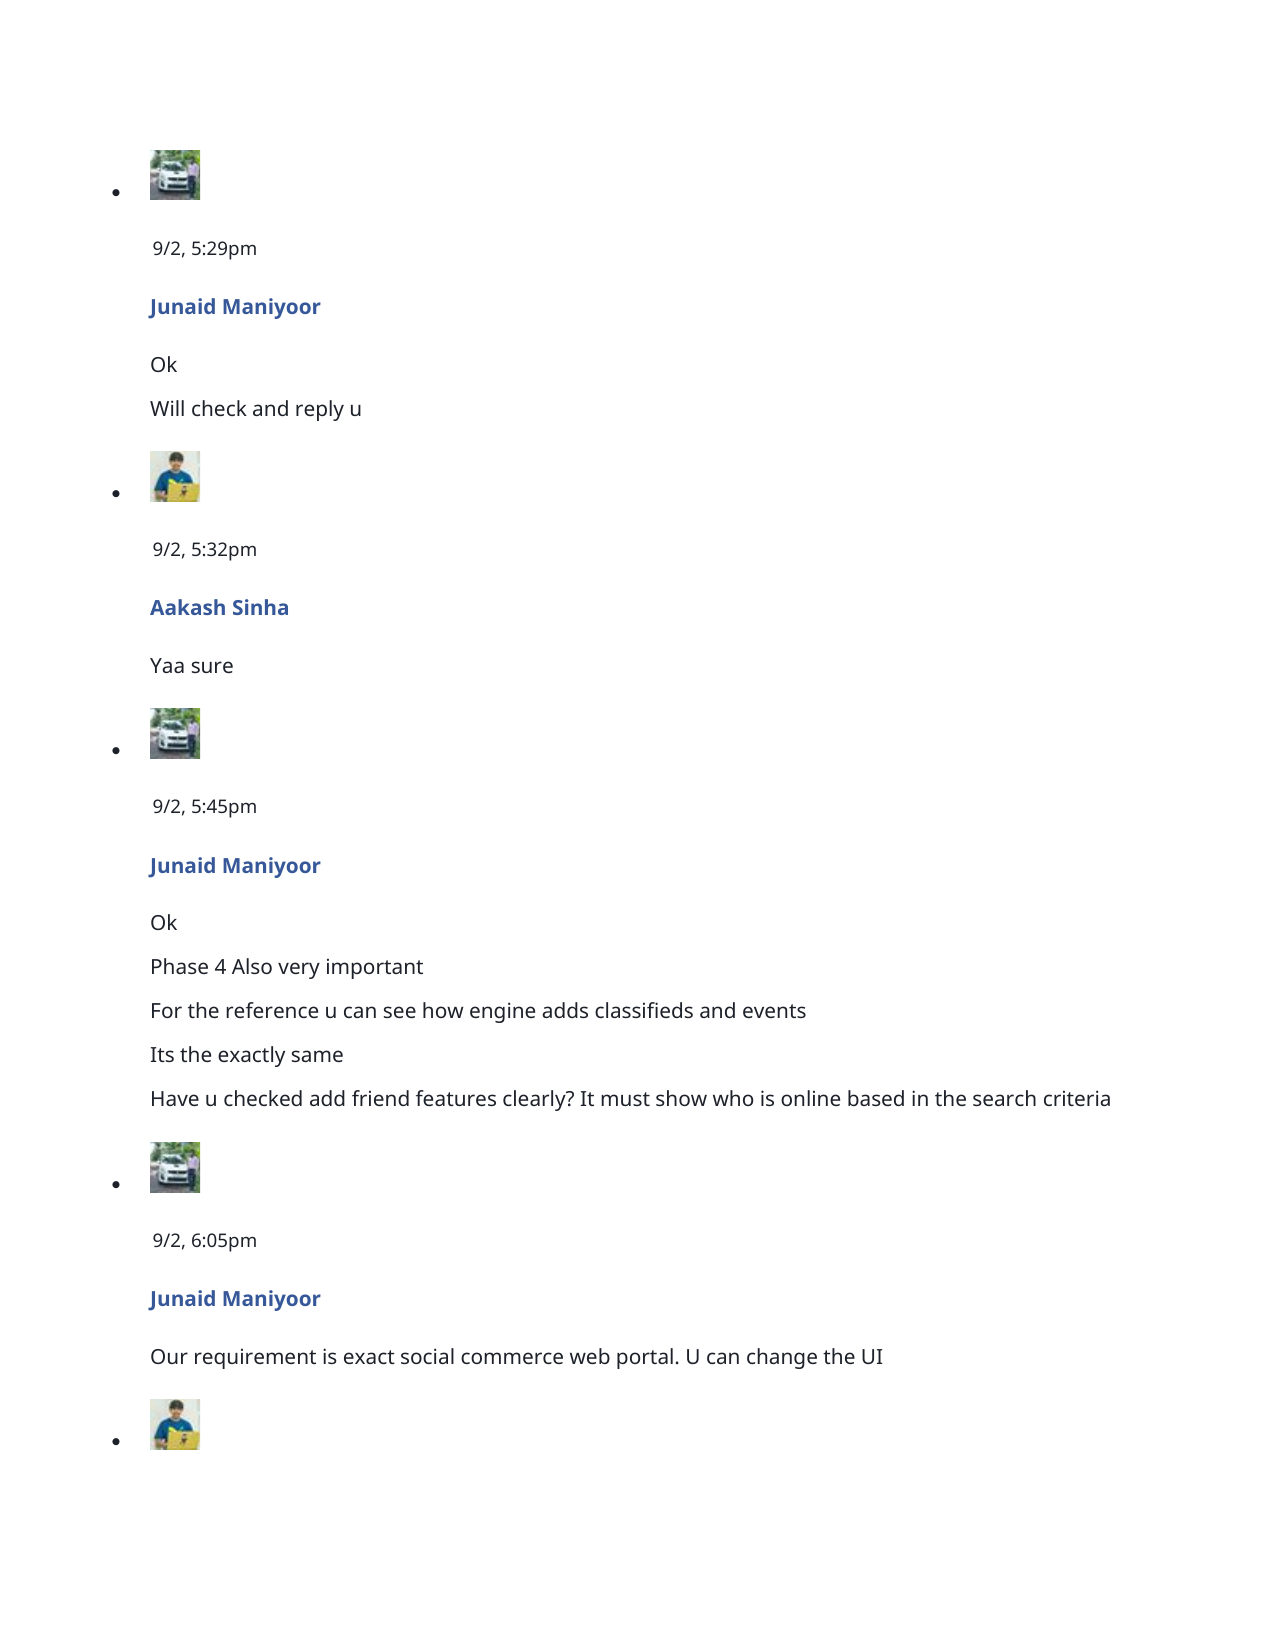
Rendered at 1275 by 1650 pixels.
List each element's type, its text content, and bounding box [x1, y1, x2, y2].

text Will check and reply u [150, 394, 1125, 422]
picture [150, 1142, 200, 1193]
text Ok [150, 908, 1125, 937]
picture [150, 150, 200, 200]
text 9/2, 6:05pm [150, 1227, 1125, 1255]
text Our requirement is exact social commerce web portal. U can change the UI [150, 1342, 1125, 1370]
text Aakash Sinha [150, 593, 1125, 622]
text 9/2, 5:45pm [150, 793, 1125, 822]
text Yaa sure [150, 651, 1125, 679]
picture [150, 708, 200, 759]
text Ok [150, 350, 1125, 378]
text Junaid Maniyoor [150, 292, 1125, 321]
text 9/2, 5:29pm [150, 235, 1125, 263]
text Junaid Maniyoor [150, 851, 1125, 879]
text For the reference u can see how engine adds classifieds and events [150, 996, 1125, 1025]
text Phase 4 Also very important [150, 952, 1125, 981]
text Junaid Maniyoor [150, 1284, 1125, 1313]
text 9/2, 5:32pm [150, 536, 1125, 564]
picture [150, 1399, 200, 1450]
text Its the exactly same [150, 1041, 1125, 1069]
text Have u checked add friend features clearly? It must show who is online based in the search criteria [150, 1084, 1125, 1113]
picture [150, 451, 200, 502]
